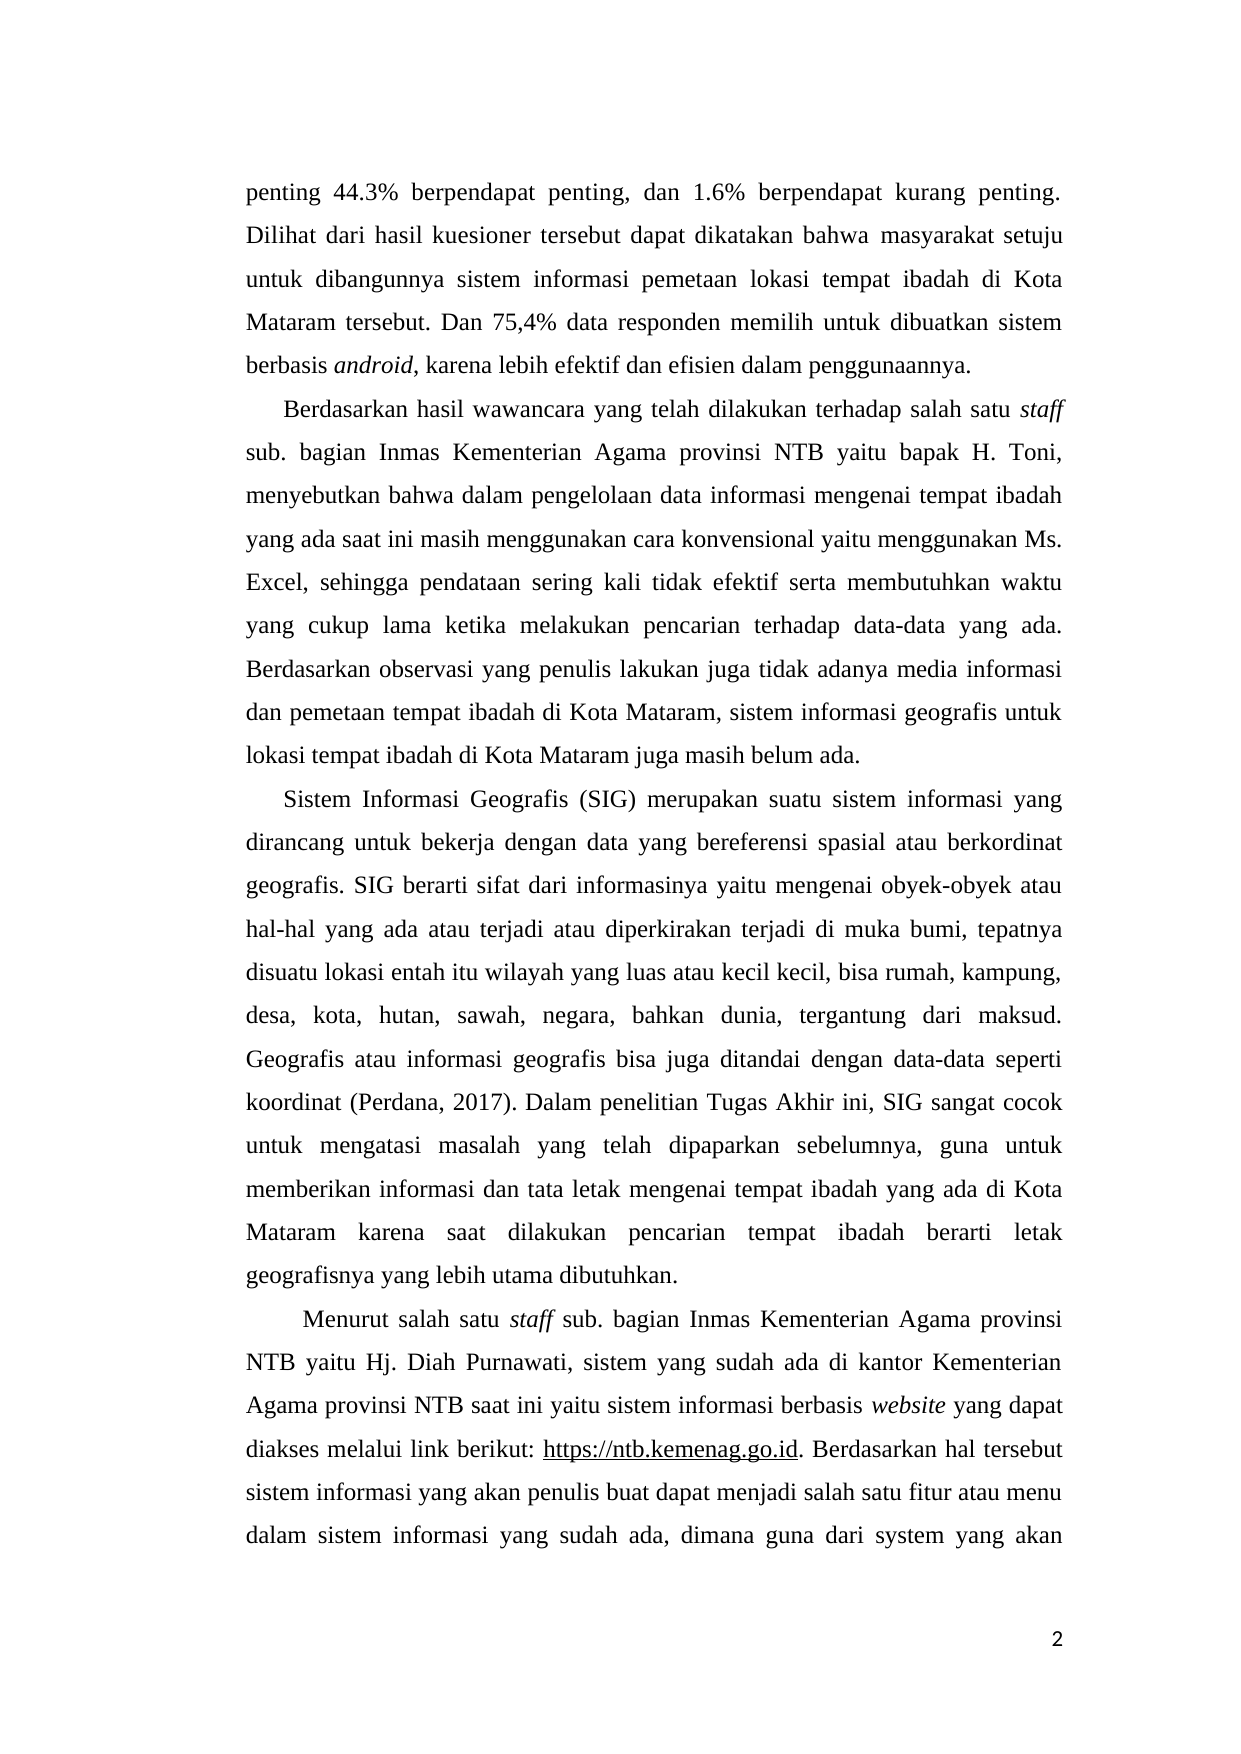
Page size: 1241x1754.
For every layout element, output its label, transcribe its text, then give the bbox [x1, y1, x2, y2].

text Berdasarkan hasil wawancara yang telah dilakukan terhadap salah satu staff sub. bagian Inmas Kementerian Agama provinsi NTB yaitu bapak H. Toni, menyebutkan bahwa dalam pengelolaan data informasi mengenai tempat ibadah yang ada saat ini masih menggunakan cara konvensional yaitu menggunakan Ms. Excel, sehingga pendataan sering kali tidak efektif serta membutuhkan waktu yang cukup lama ketika melakukan pencarian terhadap data-data yang ada. Berdasarkan observasi yang penulis lakukan juga tidak adanya media informasi dan pemetaan tempat ibadah di Kota Mataram, sistem informasi geografis untuk lokasi tempat ibadah di Kota Mataram juga masih belum ada. [246, 394, 1063, 769]
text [246, 1304, 1063, 1549]
text Sistem Informasi Geografis (SIG) merupakan suatu sistem informasi yang dirancang untuk bekerja dengan data yang bereferensi spasial atau berkordinat geografis. SIG berarti sifat dari informasinya yaitu mengenai obyek-obyek atau hal-hal yang ada atau terjadi atau diperkirakan terjadi di muka bumi, tepatnya disuatu lokasi entah itu wilayah yang luas atau kecil kecil, bisa rumah, kampung, desa, kota, hutan, sawah, negara, bahkan dunia, tergantung dari maksud. Geografis atau informasi geografis bisa juga ditandai dengan data-data seperti koordinat (Perdana, 2017). Dalam penelitian Tugas Akhir ini, SIG sangat cocok untuk mengatasi masalah yang telah dipaparkan sebelumnya, guna untuk memberikan informasi dan tata letak mengenai tempat ibadah yang ada di Kota Mataram karena saat dilakukan pencarian tempat ibadah berarti letak geografisnya yang lebih utama dibutuhkan. [246, 784, 1063, 1289]
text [246, 177, 1063, 379]
